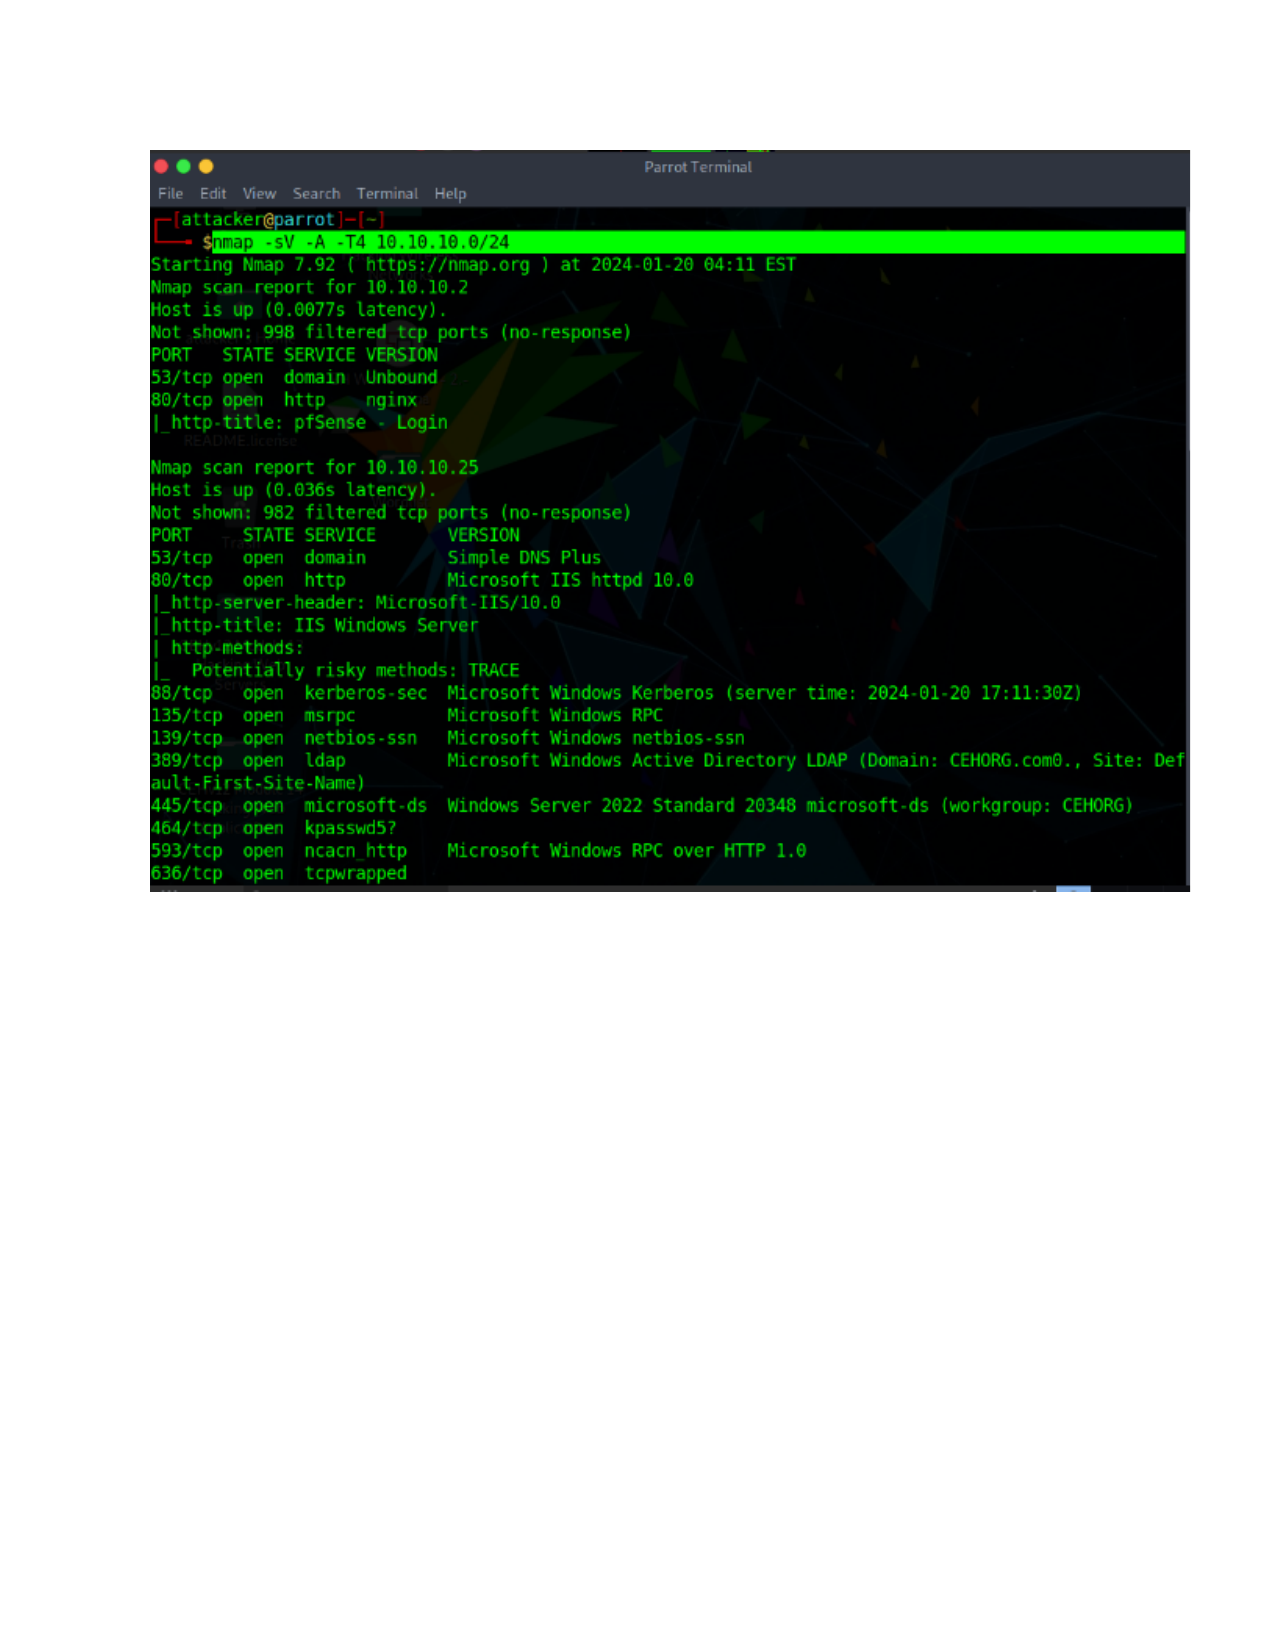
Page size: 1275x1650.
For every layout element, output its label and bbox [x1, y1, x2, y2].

picture [150, 150, 1191, 892]
